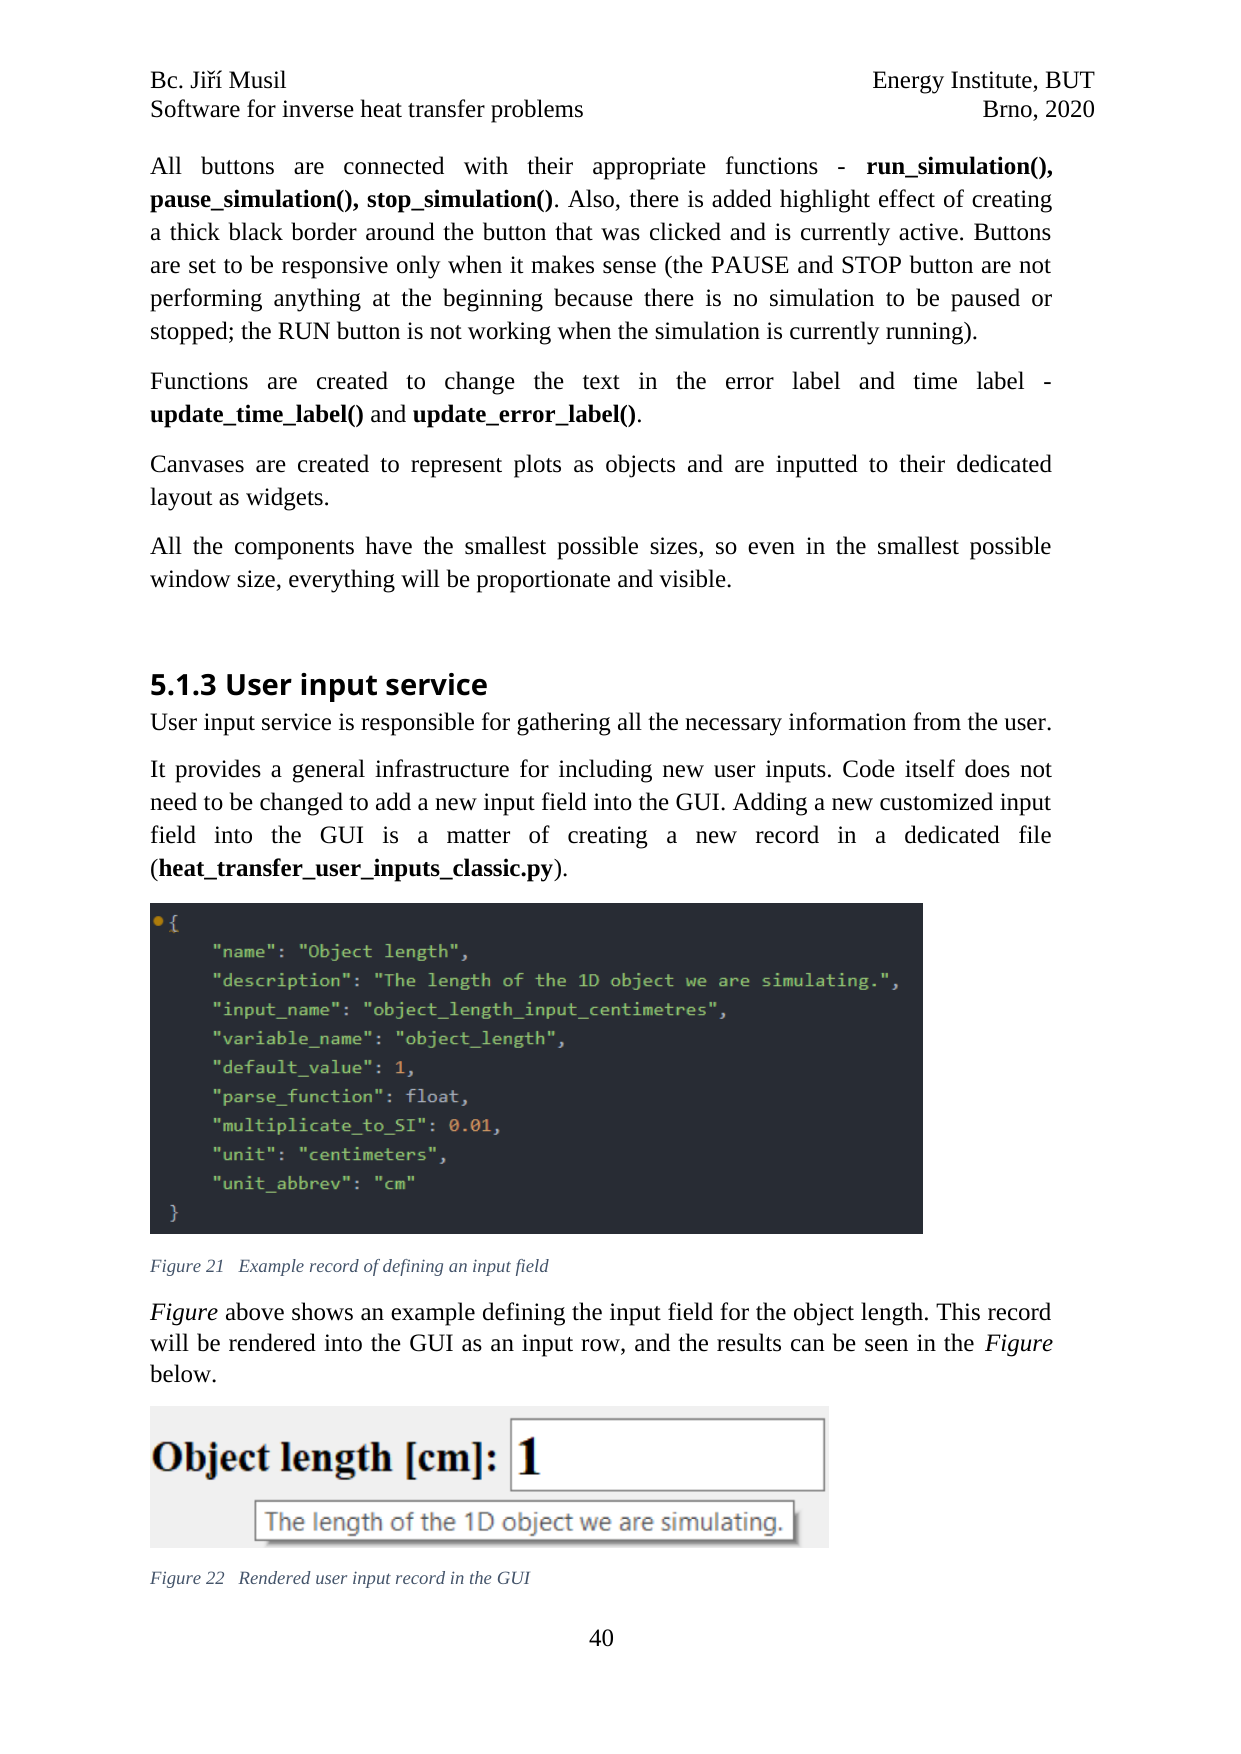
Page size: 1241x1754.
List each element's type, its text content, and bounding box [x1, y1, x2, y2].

text Functions are created to change the text in the error label and time label - update_time_label() and update_error_label(). [150, 366, 1053, 428]
text All buttons are connected with their appropriate functions - run_simulation(), pause_simulation(), stop_simulation(). Also, there is added highlight effect of creating a thick black border around the button that was clicked and is currently active. Buttons are set to be responsive only when it makes sense (the PAUSE and STOP button are not performing anything at the beginning because there is no simulation to be paused or stopped; the RUN button is not working when the simulation is currently running). [150, 151, 1053, 345]
text Figure 21 Example record of defining an input field [150, 1254, 1053, 1276]
text Figure 22 Rendered user input record in the GUI [150, 1567, 1053, 1588]
subtitle User input service [150, 664, 1053, 703]
text It provides a general infrastructure for including new user inputs. Code itself does not need to be changed to add a new input field into the GUI. Adding a new customized input field into the GUI is a matter of creating a new record in a dedicated file (heat_transfer_user_inputs_classic.py). [150, 754, 1053, 882]
picture [150, 903, 923, 1234]
text Figure above shows an example defining the input field for the object length. This record will be rendered into the GUI as an input row, and the results can be seen in the Figure below. [150, 1297, 1053, 1388]
text All the components have the smallest possible sizes, so even in the smallest possible window size, everything will be proportionate and visible. [150, 531, 1053, 593]
picture [150, 1406, 829, 1548]
text User input service is responsible for gathering all the necessary information from the user. [150, 707, 1053, 735]
text Canvases are created to represent plots as objects and are inputted to their dedicated layout as widgets. [150, 449, 1053, 511]
